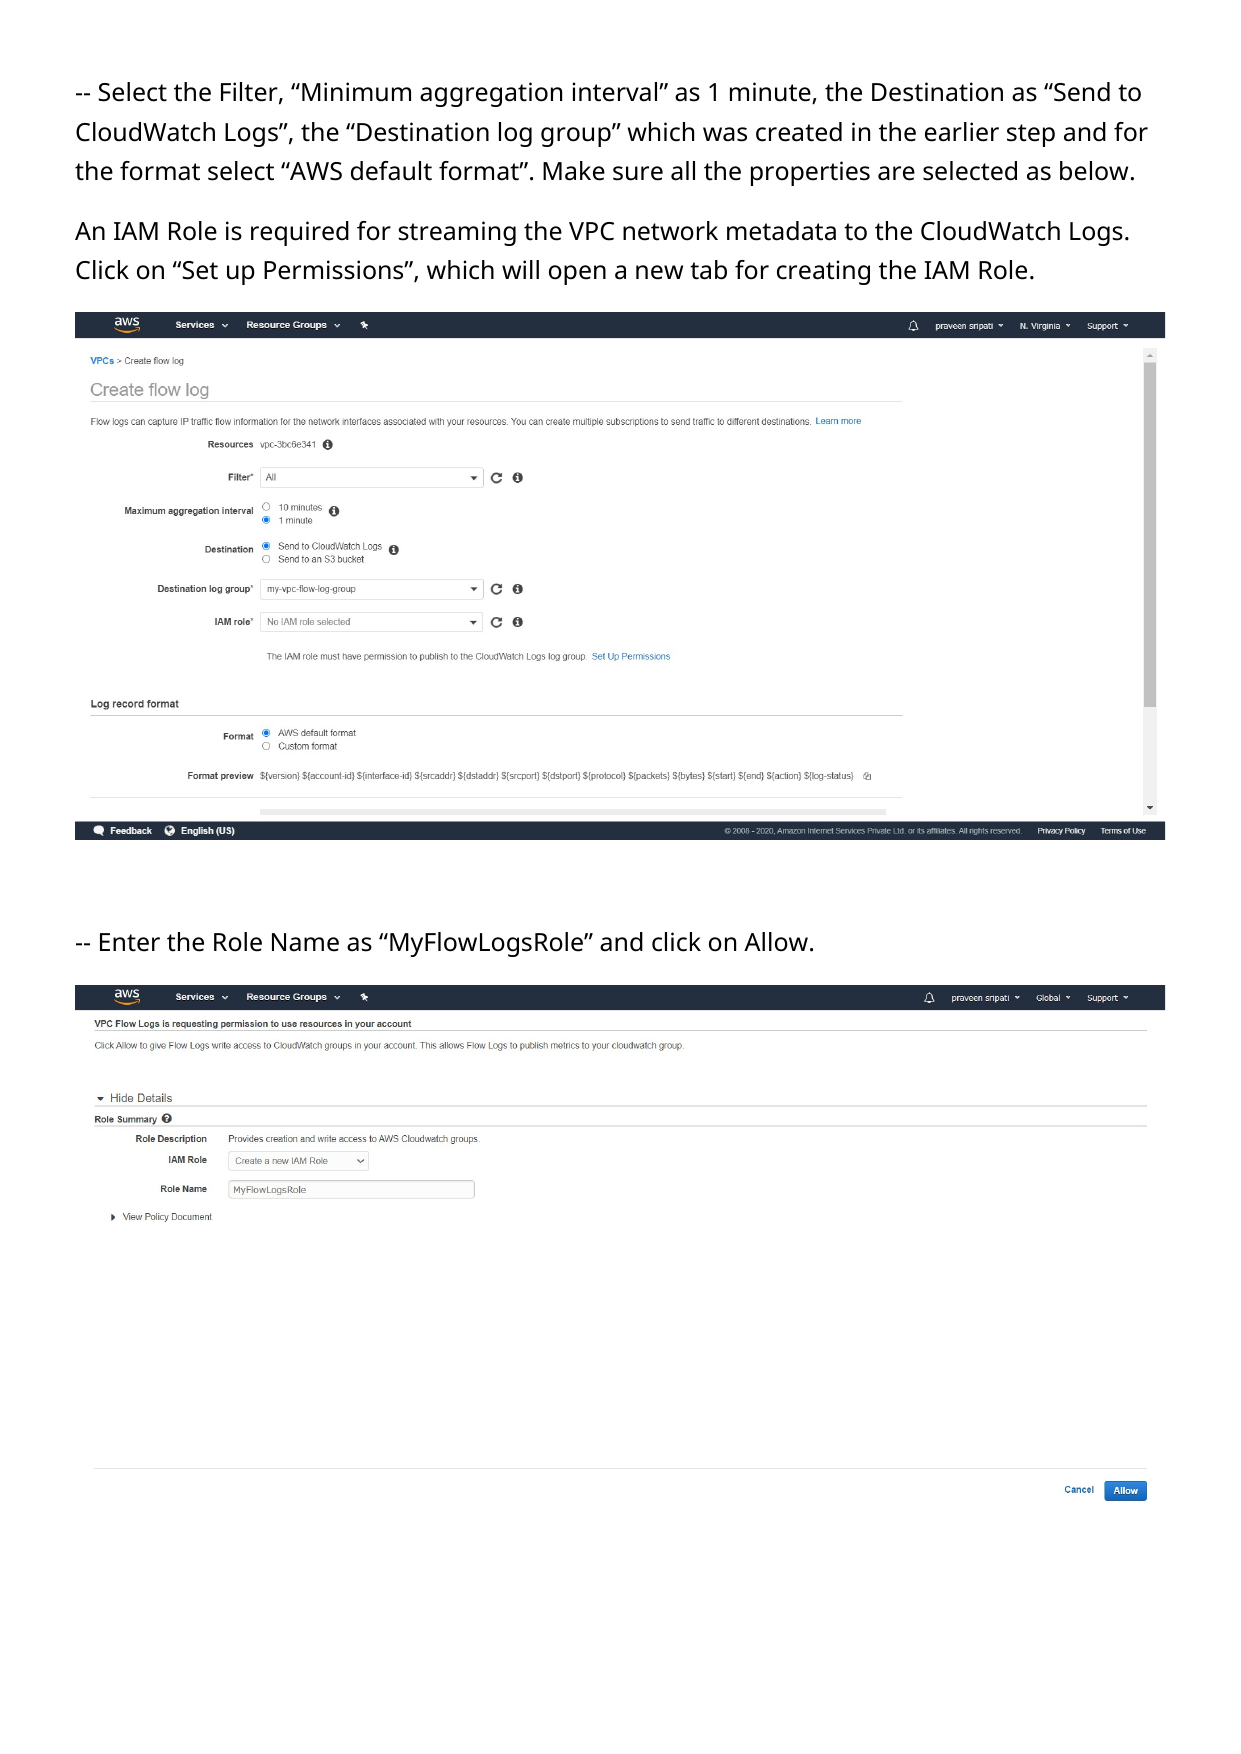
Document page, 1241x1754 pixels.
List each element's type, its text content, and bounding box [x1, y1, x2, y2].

picture [75, 312, 1166, 840]
text An IAM Role is required for streaming the VPC network metadata to the CloudWatch Logs. Click on “Set up Permissions”, which will open a new tab for creating the IAM Role. [75, 213, 1165, 287]
text -- Select the Filter, “Minimum aggregation interval” as 1 minute, the Destination as “Send to CloudWatch Logs”, the “Destination log group” which was created in the earlier step and for the format select “AWS default format”. Make sure all the properties are selected as below. [75, 75, 1165, 187]
picture [75, 985, 1166, 1513]
text -- Enter the Role Name as “MyFlowLogsRole” and click on Allow. [75, 925, 1165, 959]
